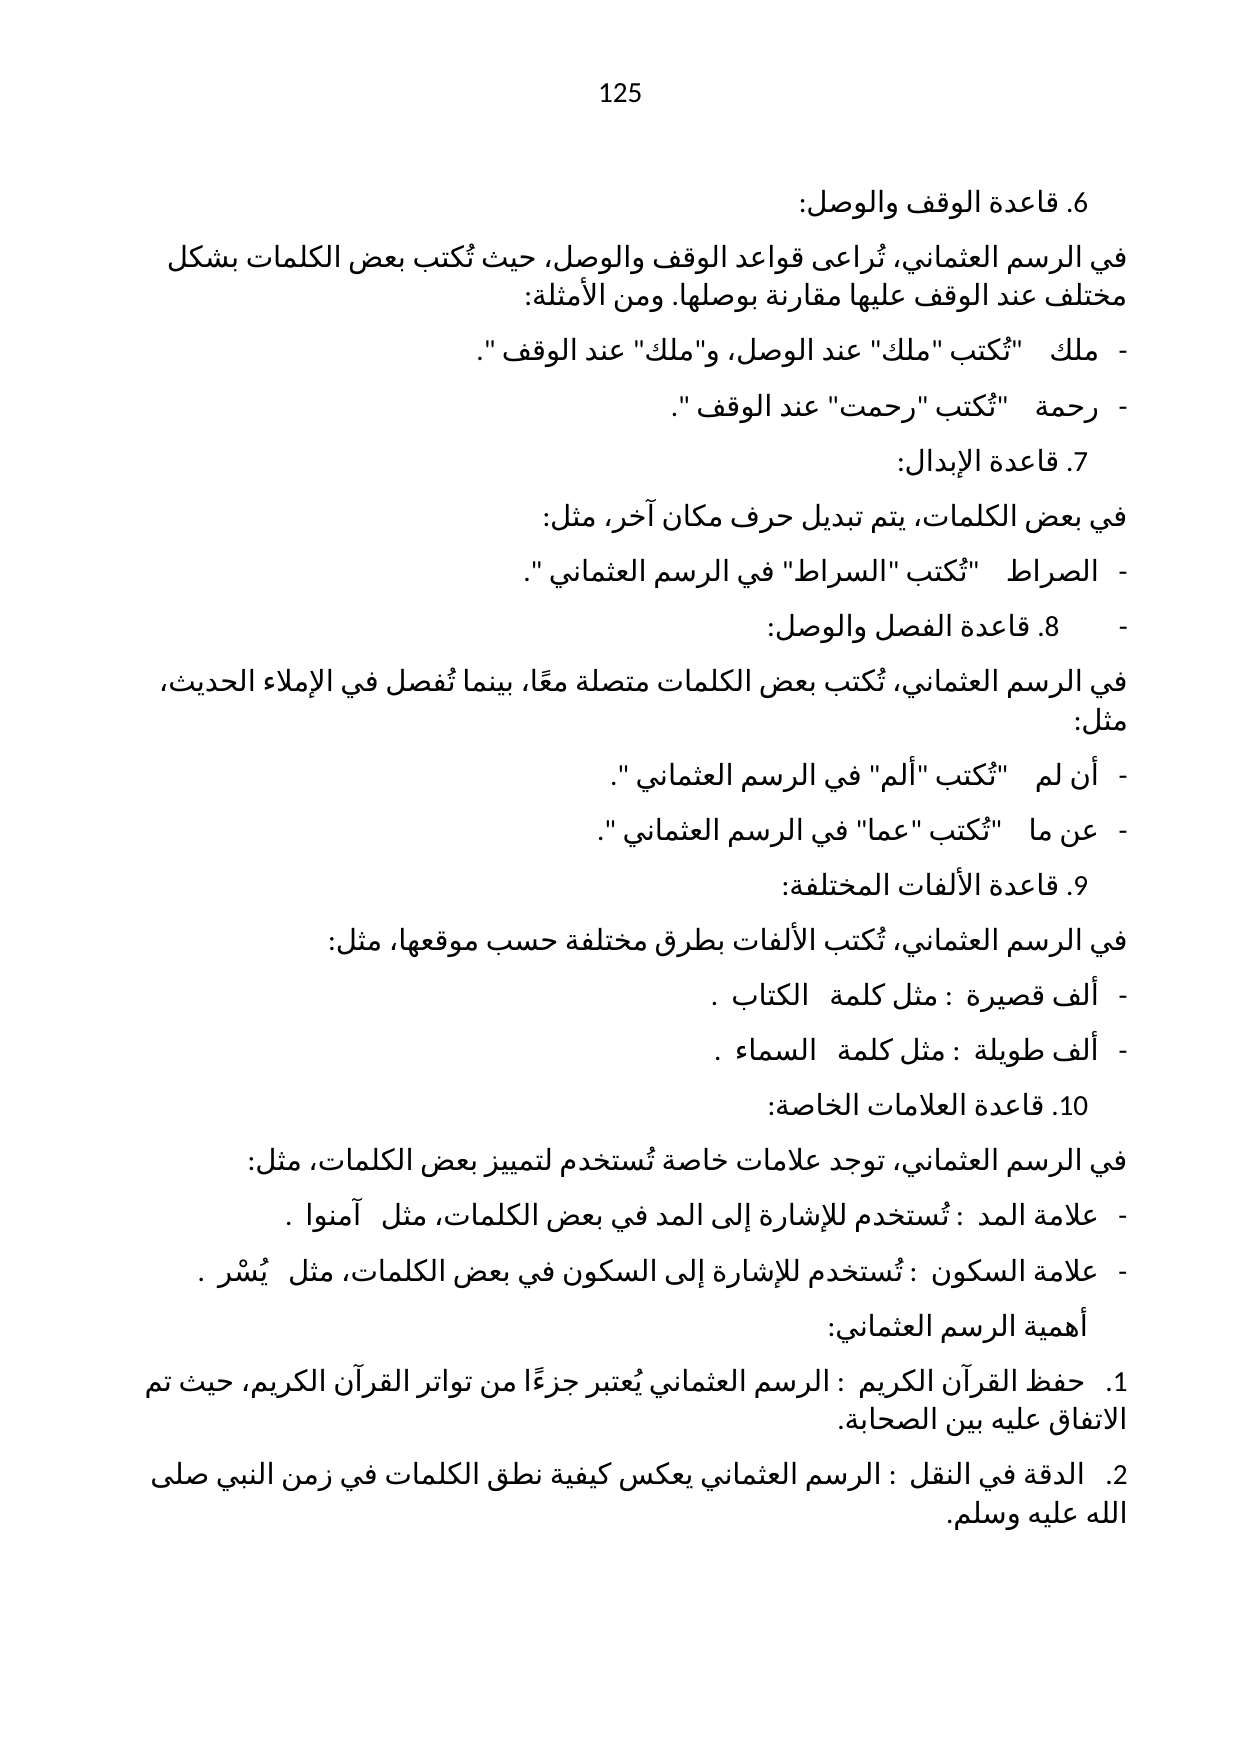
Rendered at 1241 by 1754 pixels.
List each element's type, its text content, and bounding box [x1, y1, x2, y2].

text - 8. قاعدة الفصل والوصل: [112, 608, 1128, 644]
text في الرسم العثماني، توجد علامات خاصة تُستخدم لتمييز بعض الكلمات، مثل: [112, 1142, 1128, 1178]
text أهمية الرسم العثماني: [112, 1308, 1128, 1343]
text 7. قاعدة الإبدال: [112, 443, 1128, 478]
text - الصراط "تُكتب "السراط" في الرسم العثماني ". [112, 553, 1128, 588]
text - علامة المد : تُستخدم للإشارة إلى المد في بعض الكلمات، مثل آمنوا . [112, 1197, 1128, 1233]
text في الرسم العثماني، تُراعى قواعد الوقف والوصل، حيث تُكتب بعض الكلمات بشكل مختلف عند الوقف عليها مقارنة بوصلها. ومن الأمثلة: [112, 239, 1128, 313]
text - ملك "تُكتب "ملك" عند الوصل، و"ملك" عند الوقف ". [112, 332, 1128, 368]
text - أن لم "تُكتب "ألم" في الرسم العثماني ". [112, 757, 1128, 792]
text - علامة السكون : تُستخدم للإشارة إلى السكون في بعض الكلمات، مثل يُسْر . [112, 1253, 1128, 1288]
text - ألف قصيرة : مثل كلمة الكتاب . [112, 977, 1128, 1013]
text 9. قاعدة الألفات المختلفة: [112, 867, 1128, 902]
text في بعض الكلمات، يتم تبديل حرف مكان آخر، مثل: [112, 498, 1128, 533]
text - عن ما "تُكتب "عما" في الرسم العثماني ". [112, 812, 1128, 847]
text 6. قاعدة الوقف والوصل: [112, 184, 1128, 219]
text في الرسم العثماني، تُكتب بعض الكلمات متصلة معًا، بينما تُفصل في الإملاء الحديث، مثل: [112, 663, 1128, 737]
text - ألف طويلة : مثل كلمة السماء . [112, 1032, 1128, 1068]
text 2. الدقة في النقل : الرسم العثماني يعكس كيفية نطق الكلمات في زمن النبي صلى الله عليه وسلم. [112, 1456, 1128, 1530]
text - رحمة "تُكتب "رحمت" عند الوقف ". [112, 388, 1128, 423]
text 10. قاعدة العلامات الخاصة: [112, 1087, 1128, 1123]
text في الرسم العثماني، تُكتب الألفات بطرق مختلفة حسب موقعها، مثل: [112, 922, 1128, 958]
text 1. حفظ القرآن الكريم : الرسم العثماني يُعتبر جزءًا من تواتر القرآن الكريم، حيث تم الاتفاق عليه بين الصحابة. [112, 1363, 1128, 1437]
